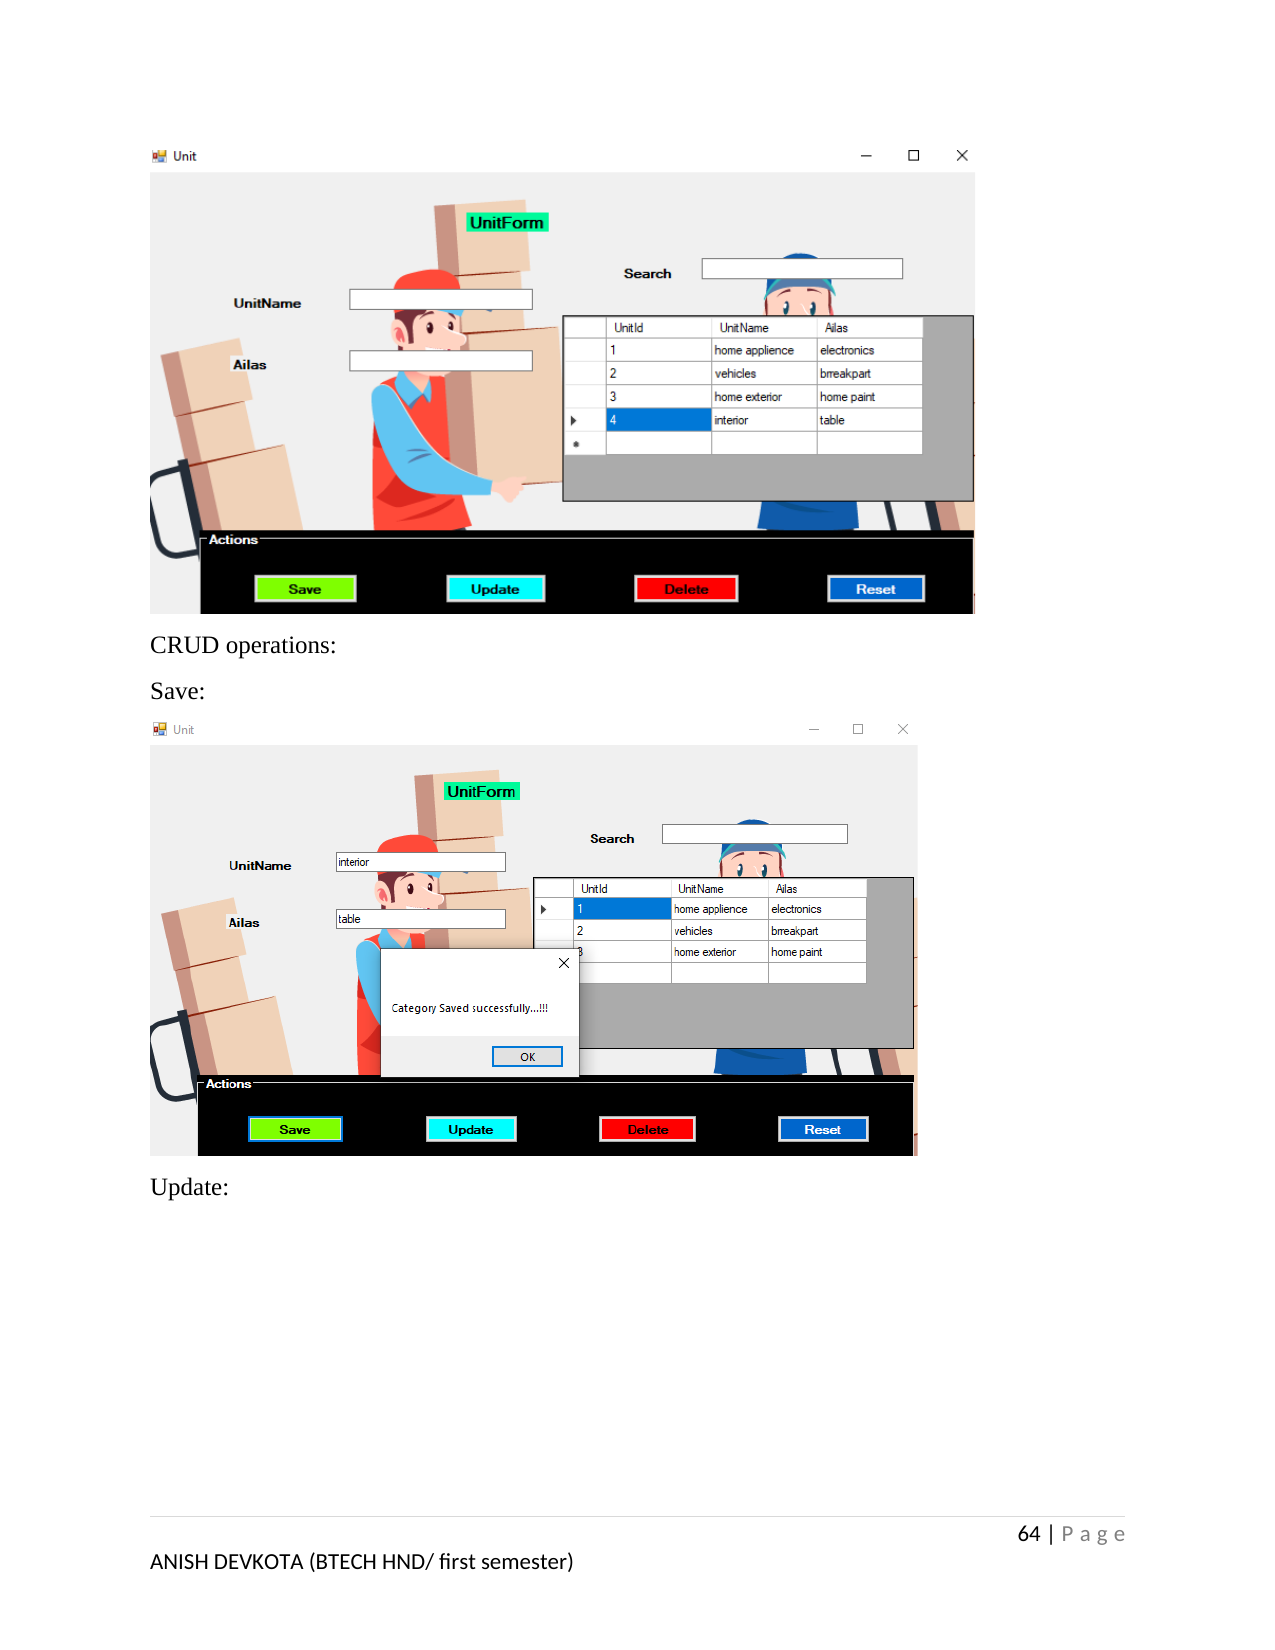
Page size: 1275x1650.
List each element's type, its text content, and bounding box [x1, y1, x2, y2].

text Save: [150, 676, 1125, 704]
text Update: [150, 1172, 1125, 1201]
text CRUD operations: [150, 630, 1125, 659]
picture [150, 150, 976, 614]
picture [150, 721, 918, 1156]
